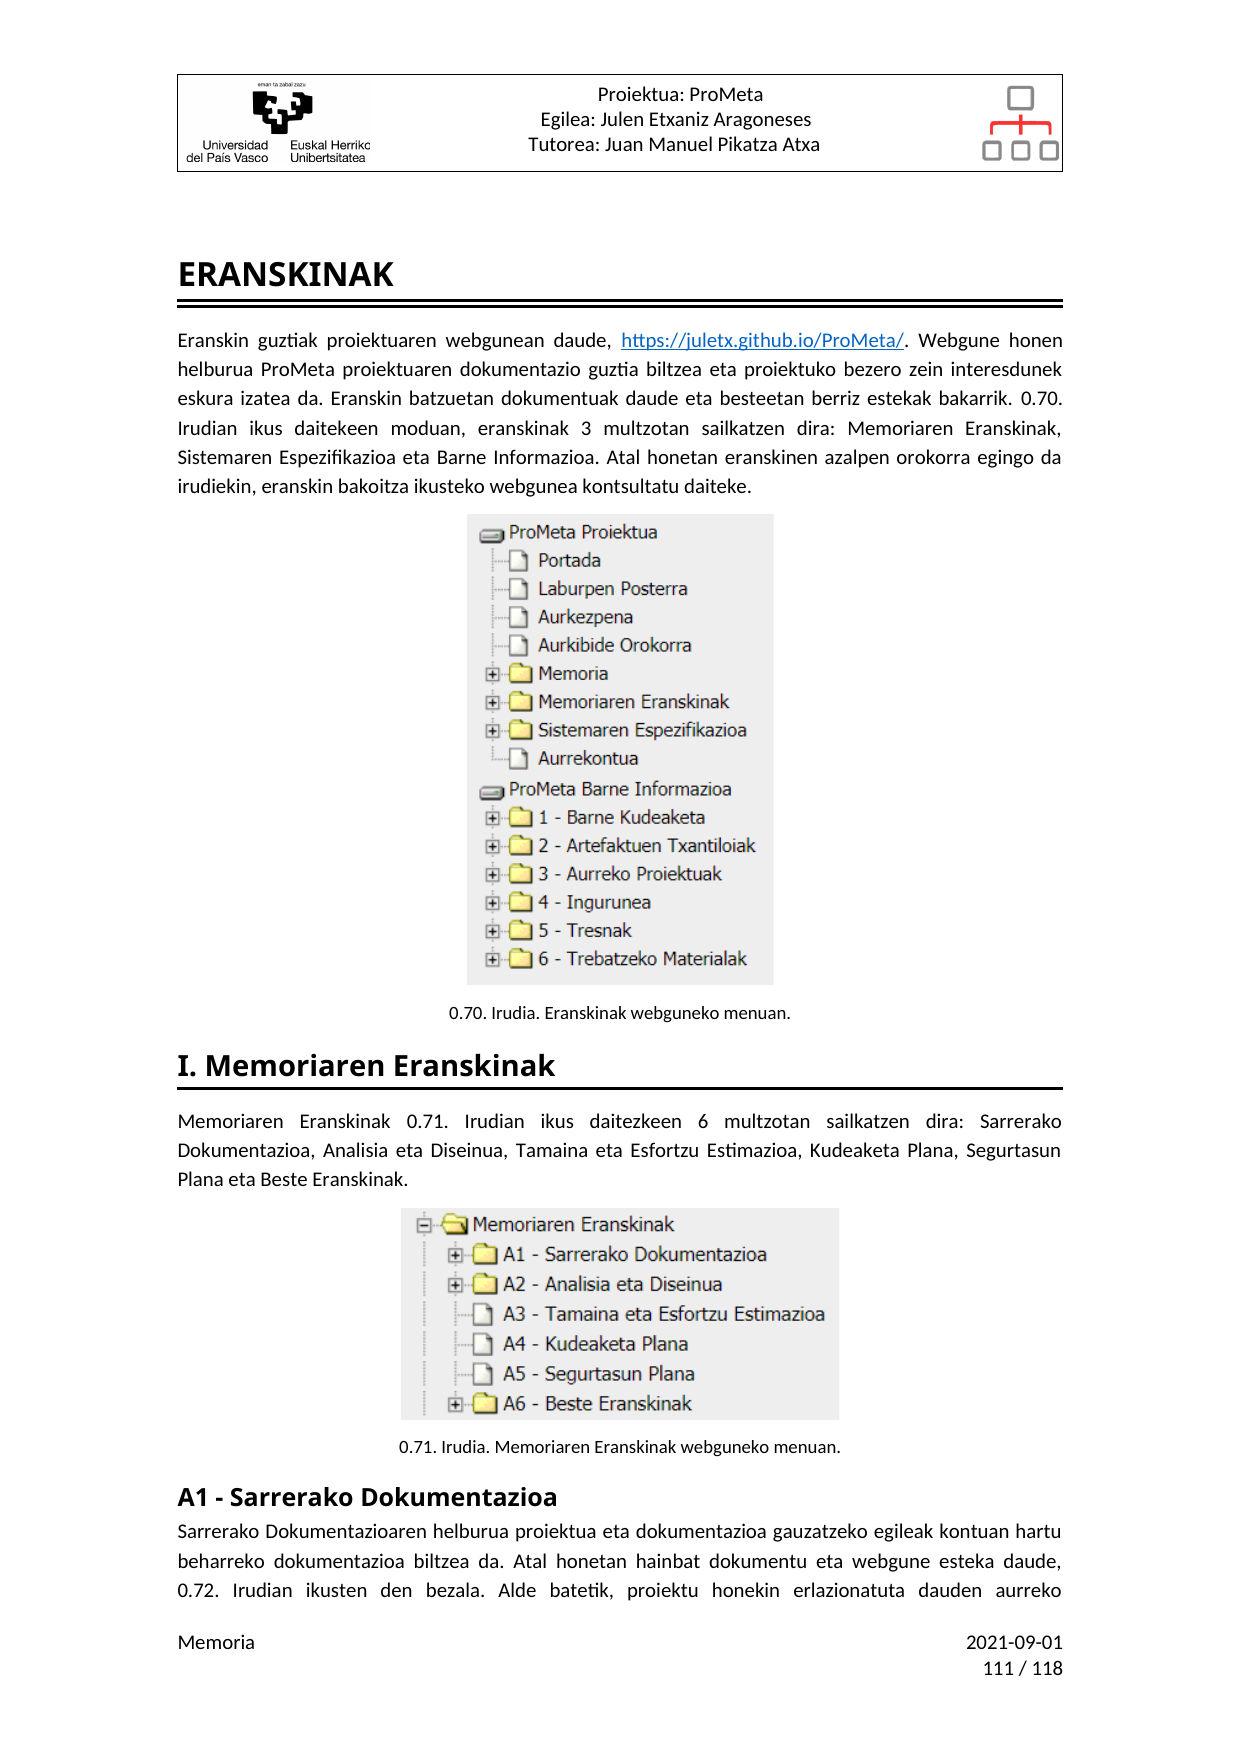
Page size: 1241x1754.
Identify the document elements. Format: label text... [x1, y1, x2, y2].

picture [978, 80, 1060, 162]
subtitle ERANSKINAK [177, 251, 1063, 299]
subtitle I. Memoriaren Eranskinak [177, 1045, 1063, 1087]
subtitle A1 - Sarrerako Dokumentazioa [177, 1479, 1063, 1513]
picture [182, 81, 370, 162]
picture [466, 514, 774, 985]
picture [400, 1208, 840, 1420]
